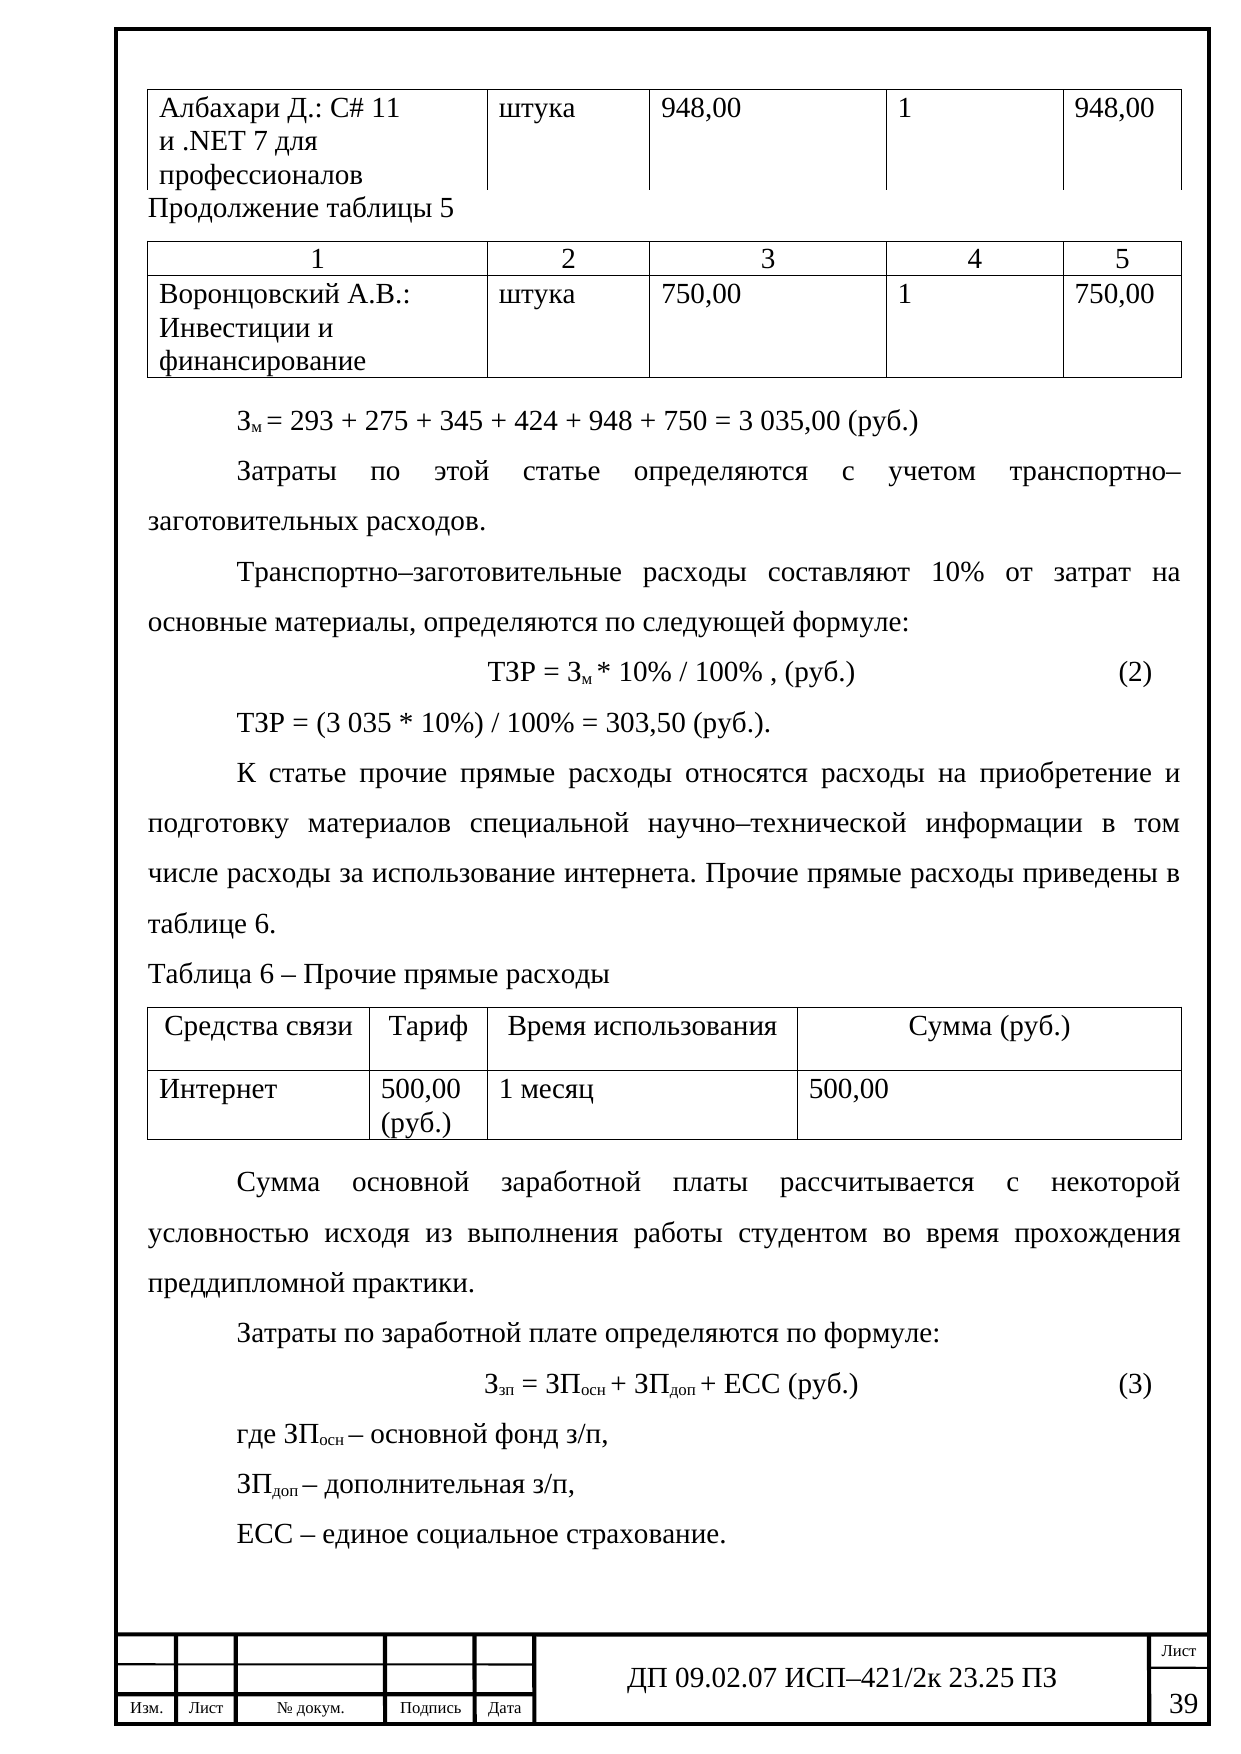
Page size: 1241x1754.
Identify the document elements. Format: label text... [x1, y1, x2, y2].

table_cell штука [488, 276, 649, 377]
text Затраты по заработной плате определяются по формуле: [148, 1315, 1181, 1349]
table_cell 948,00 [1064, 90, 1181, 190]
table_cell 750,00 [1064, 276, 1181, 377]
text Затраты по этой статье определяются с учетом транспортно–заготовительных расходов. [148, 453, 1181, 537]
text Таблица 6 – Прочие прямые расходы [148, 956, 1181, 990]
table_header 1 [148, 242, 487, 275]
table_cell 1 месяц [488, 1071, 797, 1138]
table_header 4 [887, 242, 1063, 275]
text Транспортно–заготовительные расходы составляют 10% от затрат на основные материалы, определяются по следующей формуле: [148, 554, 1181, 638]
table_header Ззп = ЗПосн + ЗПдоп + ЕСС (руб.) [177, 1366, 1107, 1416]
text ЗПдоп – дополнительная з/п, [148, 1466, 1181, 1500]
table_header Средства связи [148, 1008, 369, 1070]
table_header (3) [1107, 1366, 1180, 1416]
table_cell штука [488, 90, 649, 190]
table_cell Воронцовский А.В.: Инвестиции и финансирование [148, 276, 487, 377]
text Сумма основной заработной платы рассчитывается с некоторой условностью исходя из выполнения работы студентом во время прохождения преддипломной практики. [148, 1164, 1181, 1299]
text К статье прочие прямые расходы относятся расходы на приобретение и подготовку материалов специальной научно–технической информации в том числе расходы за использование интернета. Прочие прямые расходы приведены в таблице 6. [148, 755, 1181, 939]
text где ЗПосн – основной фонд з/п, [148, 1416, 1181, 1449]
text Продолжение таблицы 5 [148, 190, 1181, 224]
table_cell 1 [887, 90, 1063, 190]
table_cell 500,00 [798, 1071, 1181, 1138]
table_header (2) [1107, 655, 1180, 705]
table_header Время использования [488, 1008, 797, 1070]
table_header Сумма (руб.) [798, 1008, 1181, 1070]
table_header 3 [650, 242, 886, 275]
table_header 5 [1064, 242, 1181, 275]
table_cell 948,00 [650, 90, 886, 190]
table_header 2 [488, 242, 649, 275]
text Зм = 293 + 275 + 345 + 424 + 948 + 750 = 3 035,00 (руб.) [148, 403, 1181, 436]
text ТЗР = (3 035 * 10%) / 100% = 303,50 (руб.). [148, 705, 1181, 738]
table_cell 500,00 (руб.) [370, 1071, 487, 1138]
table_cell Интернет [148, 1071, 369, 1138]
table_header Тариф [370, 1008, 487, 1070]
table_cell 750,00 [650, 276, 886, 377]
table_cell Албахари Д.: C# 11 и .NET 7 для профессионалов [148, 90, 487, 190]
text ЕСС – единое социальное страхование. [148, 1517, 1181, 1550]
table_cell 1 [887, 276, 1063, 377]
table_header ТЗР = Зм * 10% / 100% , (руб.) [177, 655, 1107, 705]
